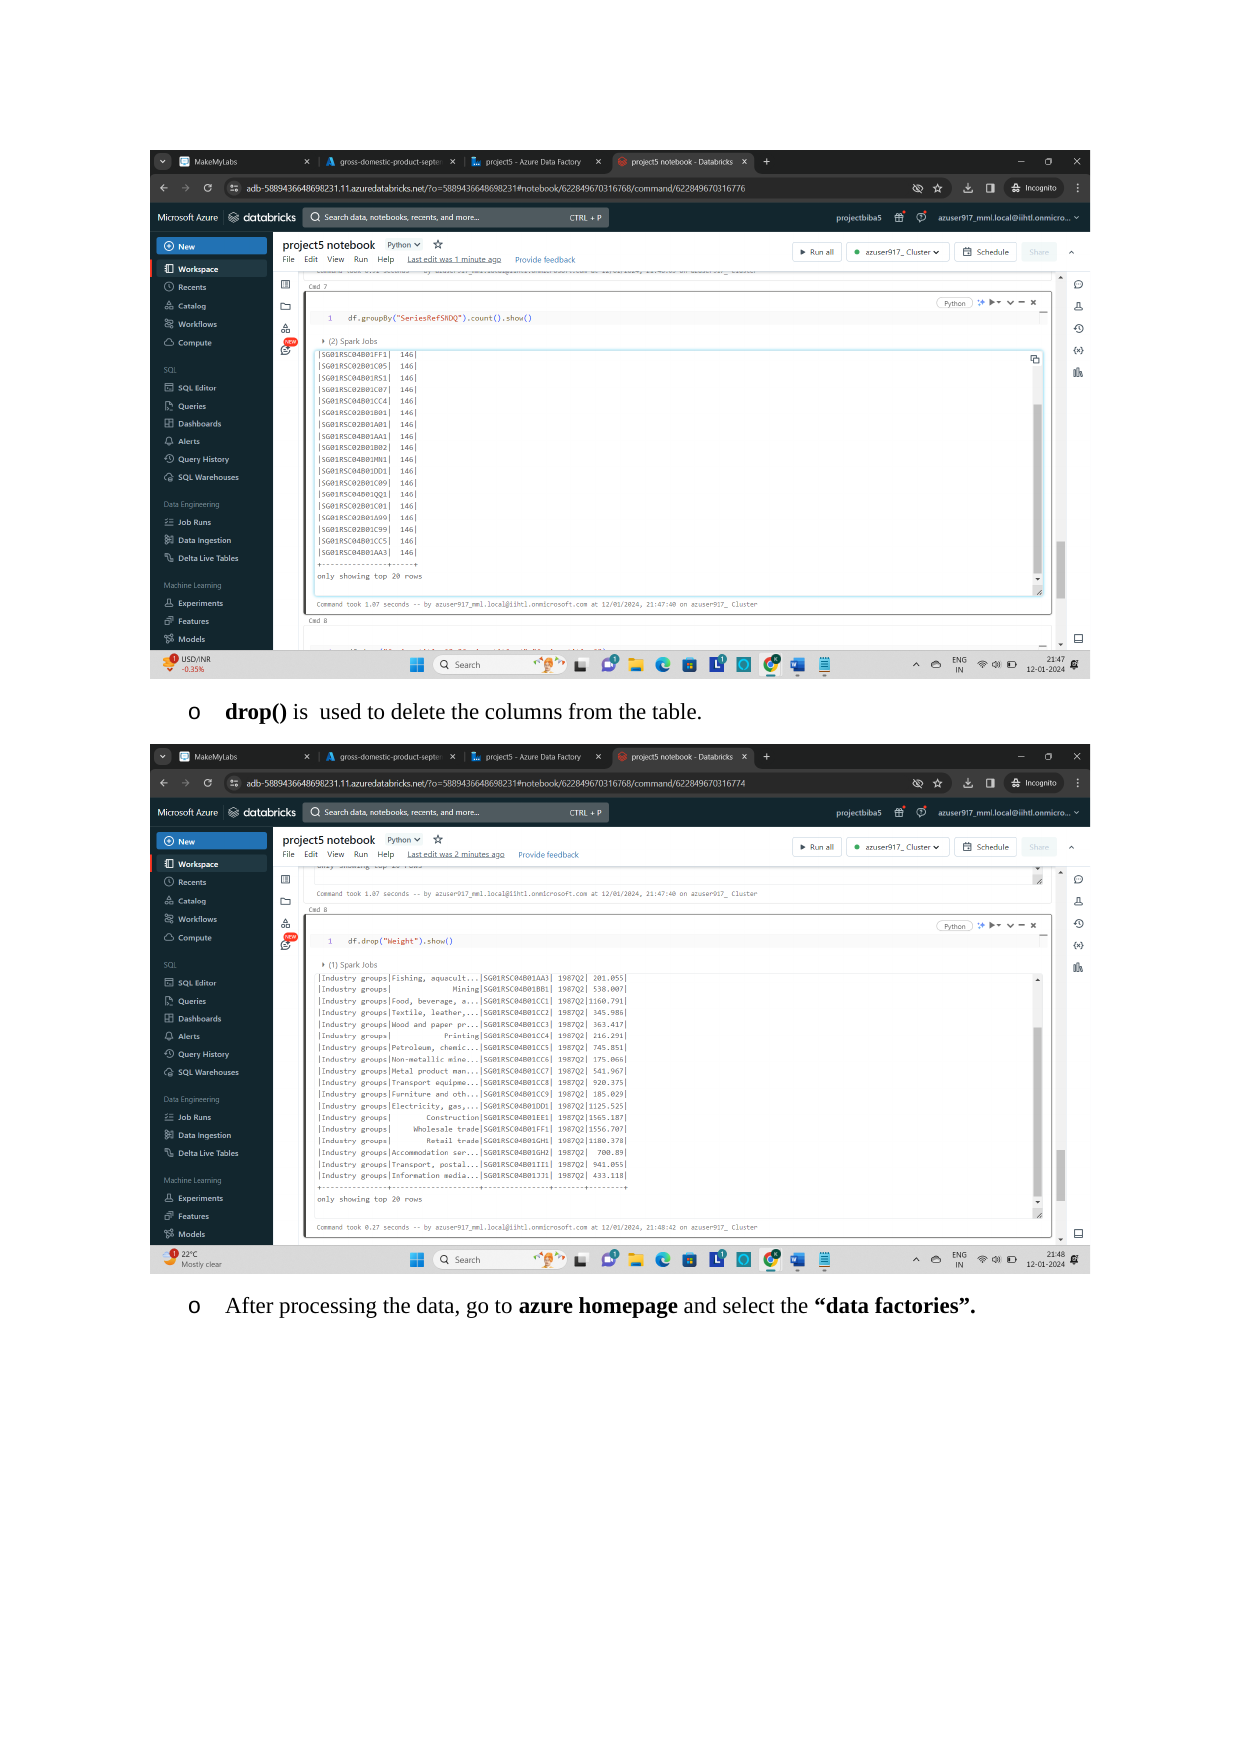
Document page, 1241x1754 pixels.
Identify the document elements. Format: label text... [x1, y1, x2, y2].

list After processing the data, go to azure homepage and select the “data factories”. [187, 1292, 1090, 1321]
list drop() is used to delete the columns from the table. [187, 698, 1090, 726]
picture [150, 744, 1091, 1274]
picture [150, 150, 1091, 679]
